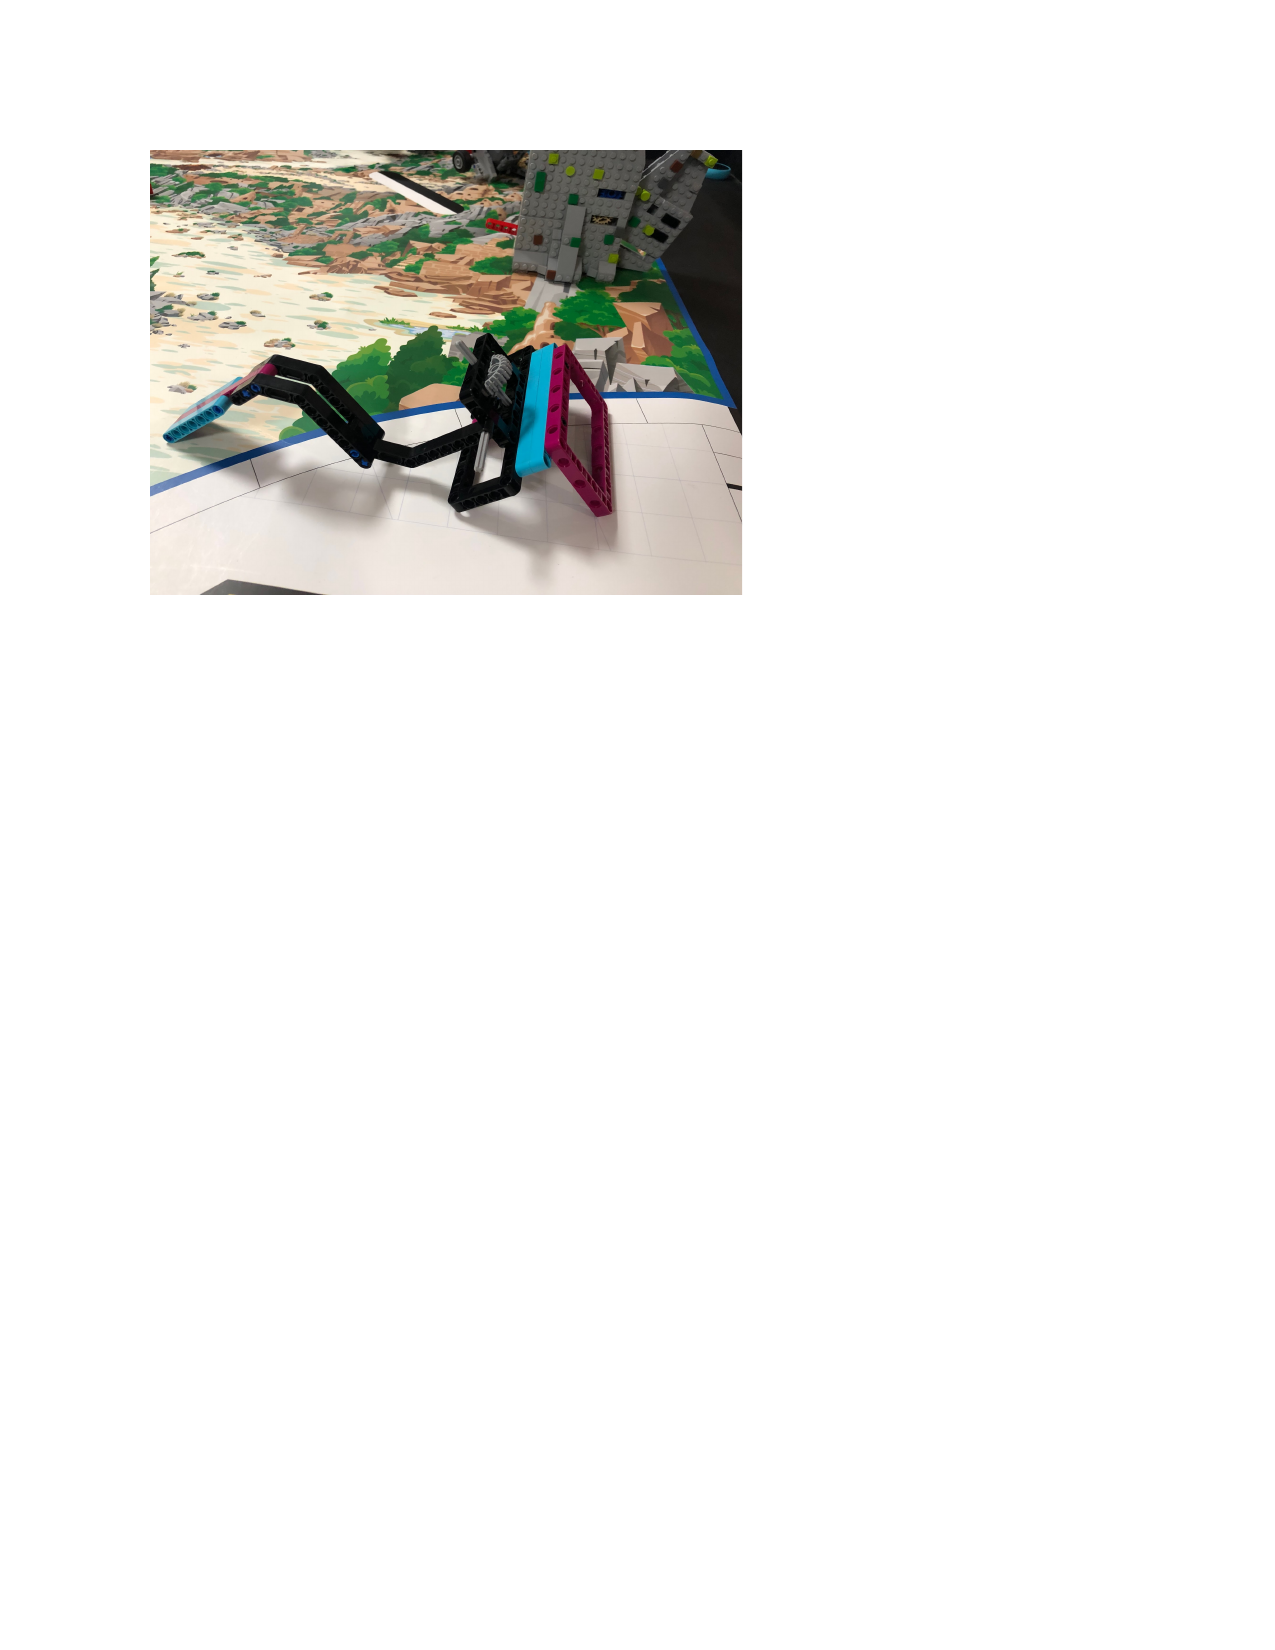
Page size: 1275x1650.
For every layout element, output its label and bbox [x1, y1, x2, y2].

picture [150, 150, 743, 595]
